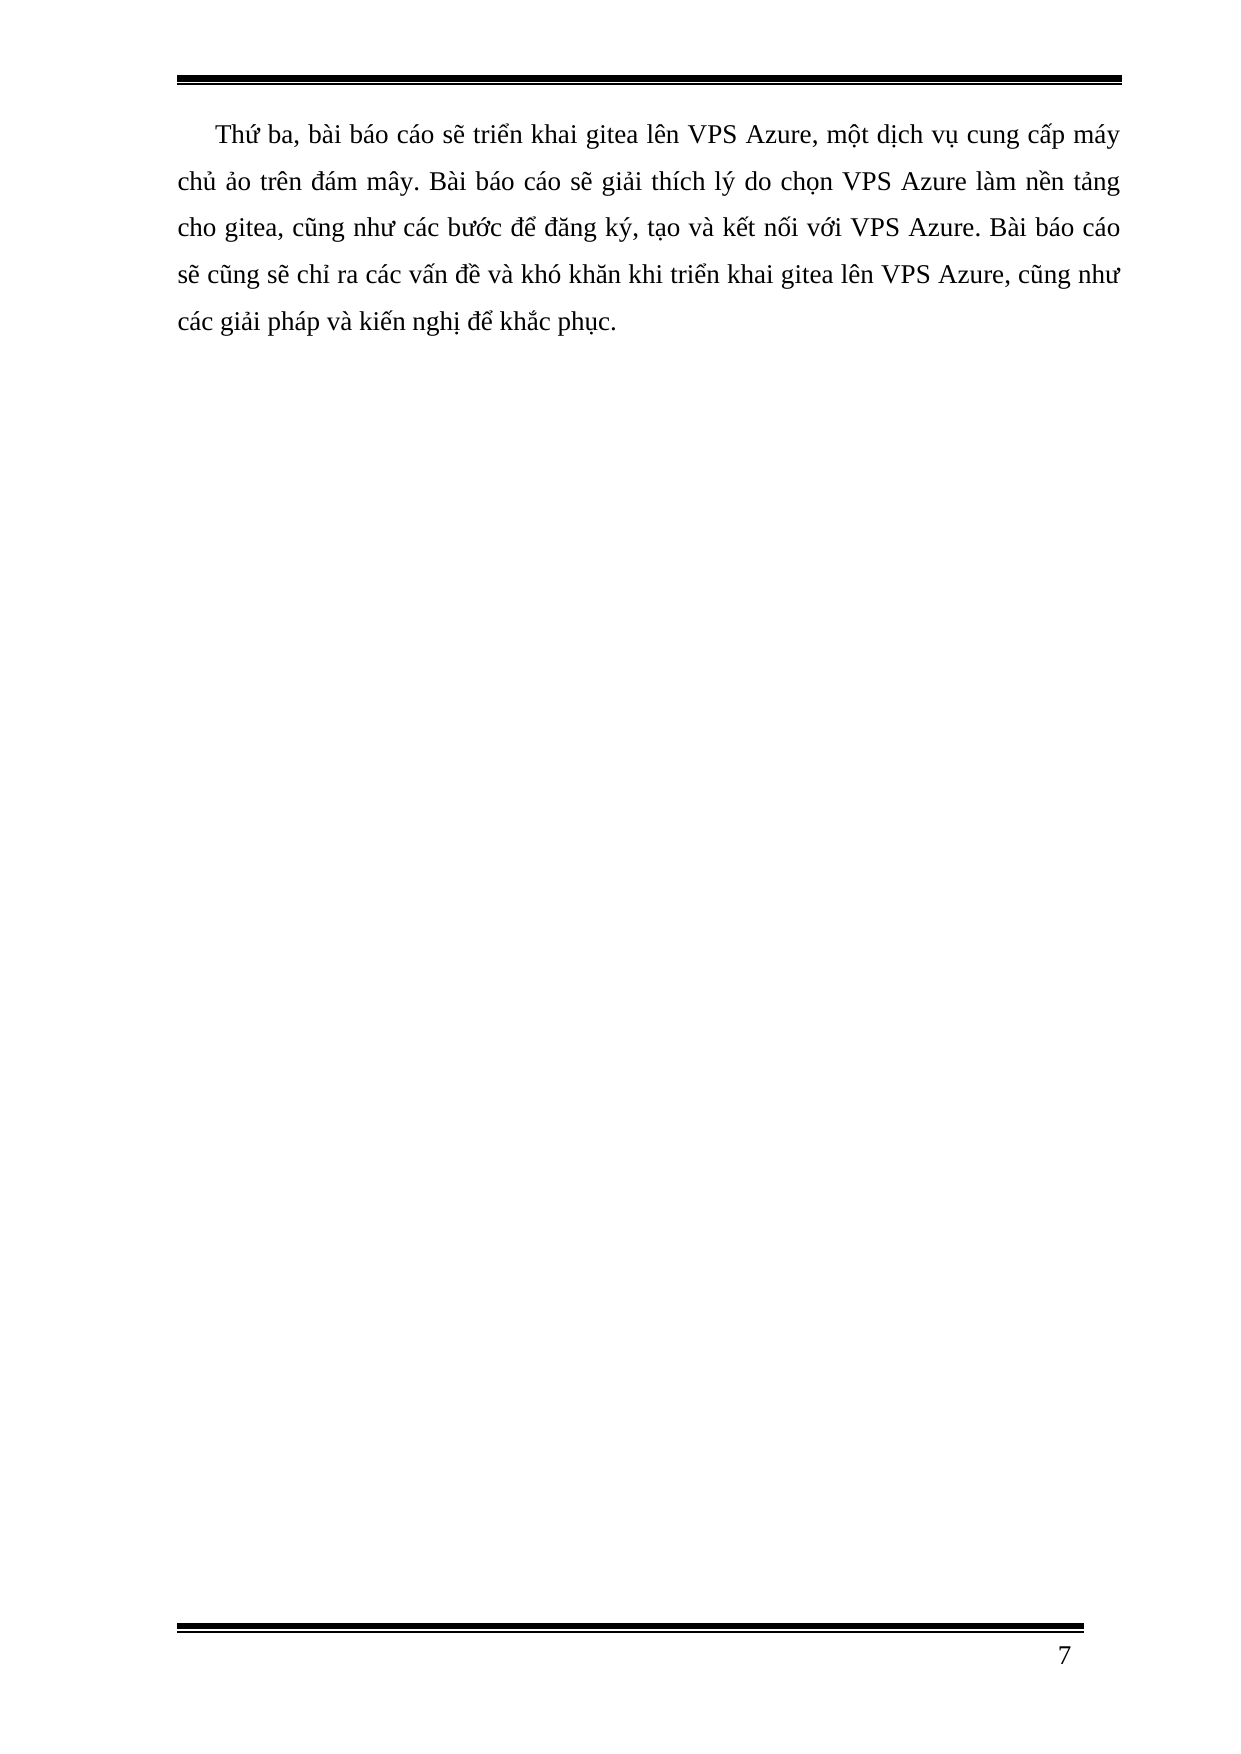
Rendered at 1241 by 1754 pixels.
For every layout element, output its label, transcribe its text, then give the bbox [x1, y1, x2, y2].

text Thứ ba, bài báo cáo sẽ triển khai gitea lên VPS Azure, một dịch vụ cung cấp máy chủ ảo trên đám mây. Bài báo cáo sẽ giải thích lý do chọn VPS Azure làm nền tảng cho gitea, cũng như các bước để đăng ký, tạo và kết nối với VPS Azure. Bài báo cáo sẽ cũng sẽ chỉ ra các vấn đề và khó khăn khi triển khai gitea lên VPS Azure, cũng như các giải pháp và kiến nghị để khắc phục. [177, 118, 1122, 336]
